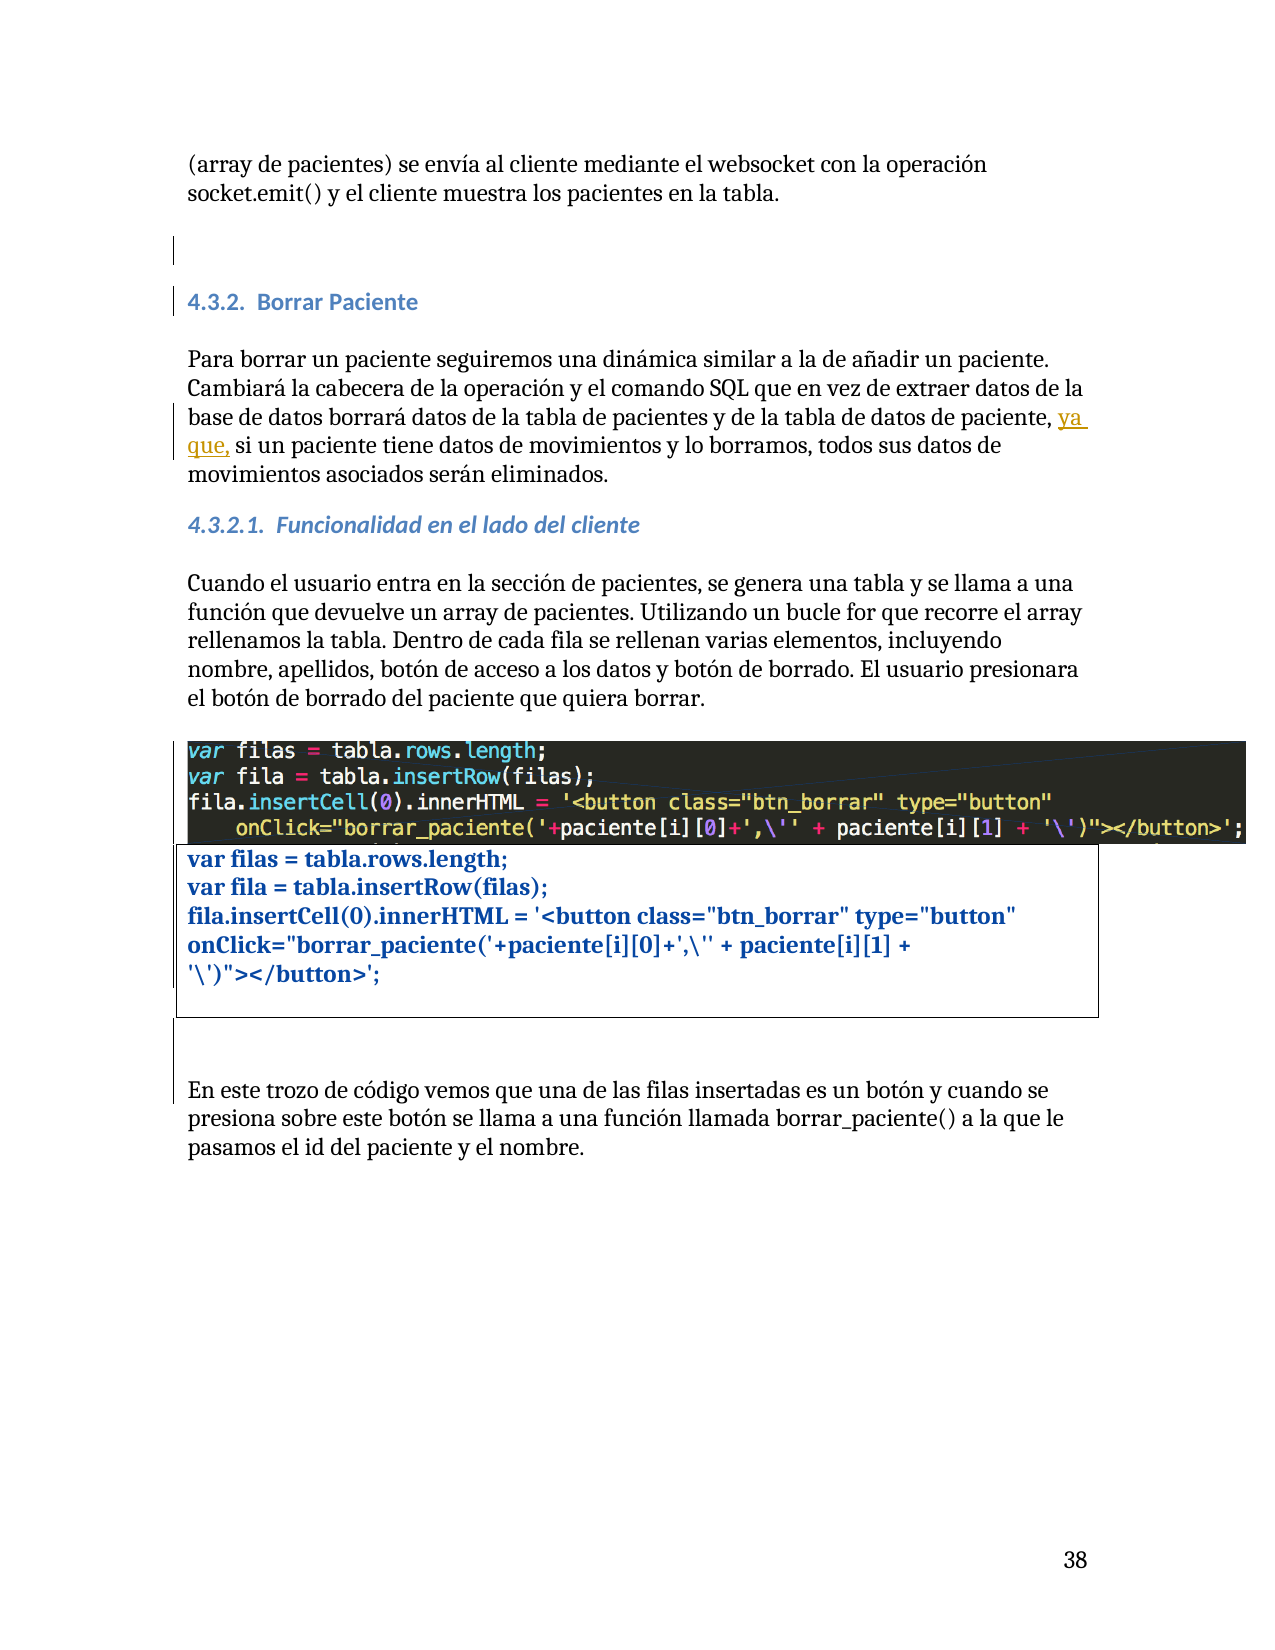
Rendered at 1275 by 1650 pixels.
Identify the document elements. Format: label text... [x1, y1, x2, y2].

table_header var filas = tabla.rows.length; var fila = tabla.insertRow(filas); fila.insertCell(0).innerHTML = '<button class="btn_borrar" type="button" onClick="borrar_paciente('+paciente[i][0]+',\'' + paciente[i][1] + '\')"></button>'; [177, 845, 1098, 1017]
subtitle 4.3.2.1. Funcionalidad en el lado del cliente [187, 510, 1087, 540]
text Cuando el usuario entra en la sección de pacientes, se genera una tabla y se llama a una función que devuelve un array de pacientes. Utilizando un bucle for que recorre el array rellenamos la tabla. Dentro de cada fila se rellenan varias elementos, incluyendo nombre, apellidos, botón de acceso a los datos y botón de borrado. El usuario presionara el botón de borrado del paciente que quiera borrar. [187, 569, 1087, 713]
picture [724, 742, 1246, 843]
subtitle 4.3.2. Borrar Paciente [187, 286, 1087, 316]
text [187, 150, 1087, 207]
picture [187, 742, 709, 843]
picture [194, 793, 1240, 844]
text Para borrar un paciente seguiremos una dinámica similar a la de añadir un paciente. Cambiará la cabecera de la operación y el comando SQL que en vez de extraer datos de la base de datos borrará datos de la tabla de pacientes y de la tabla de datos de paciente, si un paciente tiene datos de movimientos y lo borramos, todos sus datos de movimientos asociados serán eliminados. [187, 345, 1087, 489]
picture [195, 741, 1239, 792]
text En este trozo de código vemos que una de las filas insertadas es un botón y cuando se presiona sobre este botón se llama a una función llamada borrar_paciente() a la que le pasamos el id del paciente y el nombre. [187, 1076, 1087, 1162]
